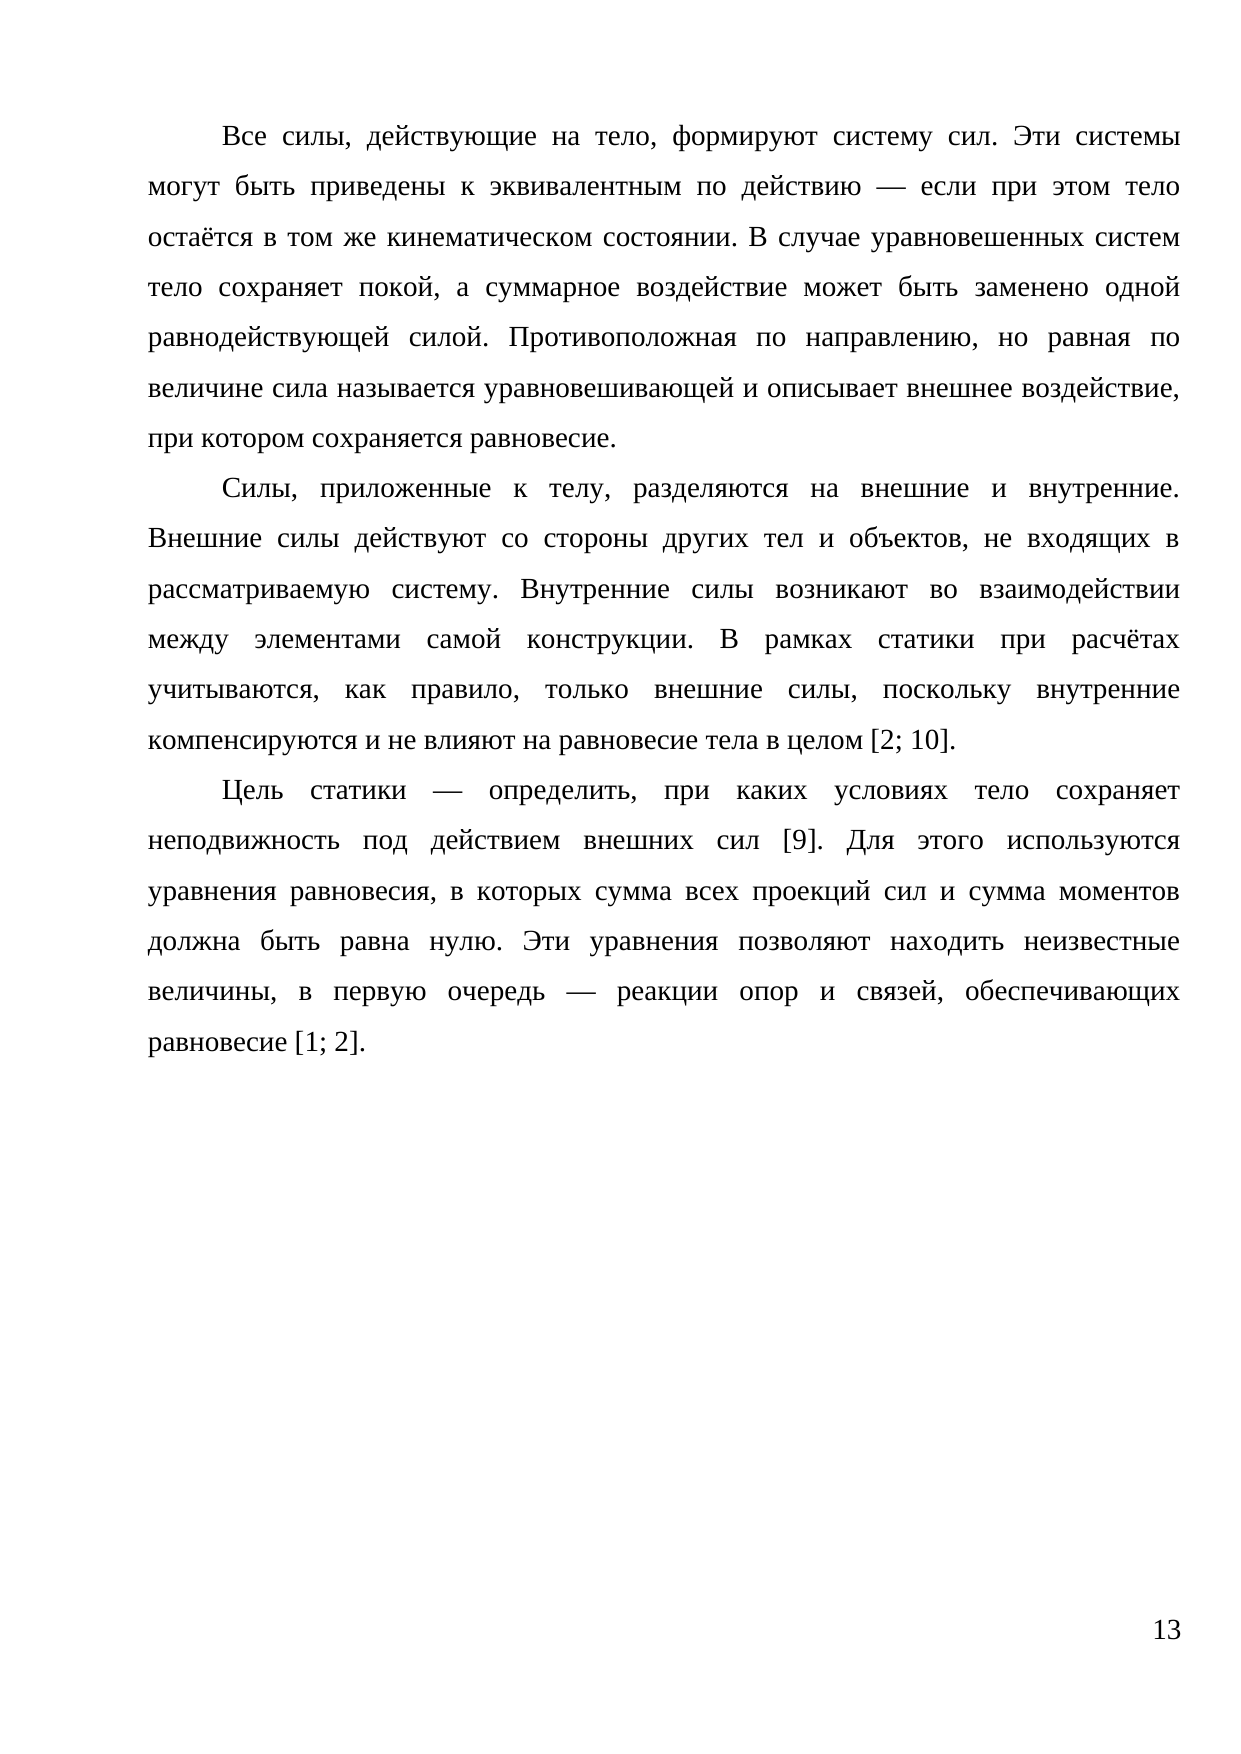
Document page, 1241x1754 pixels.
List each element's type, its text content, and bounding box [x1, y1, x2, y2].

text Силы, приложенные к телу, разделяются на внешние и внутренние. Внешние силы действуют со стороны других тел и объектов, не входящих в рассматриваемую систему. Внутренние силы возникают во взаимодействии между элементами самой конструкции. В рамках статики при расчётах учитываются, как правило, только внешние силы, поскольку внутренние компенсируются и не влияют на равновесие тела в целом [2; 10]. [148, 470, 1181, 755]
text Цель статики — определить, при каких условиях тело сохраняет неподвижность под действием внешних сил [9]. Для этого используются уравнения равновесия, в которых сумма всех проекций сил и сумма моментов должна быть равна нулю. Эти уравнения позволяют находить неизвестные величины, в первую очередь — реакции опор и связей, обеспечивающих равновесие [1; 2]. [148, 772, 1181, 1057]
text Все силы, действующие на тело, формируют систему сил. Эти системы могут быть приведены к эквивалентным по действию — если при этом тело остаётся в том же кинематическом состоянии. В случае уравновешенных систем тело сохраняет покой, а суммарное воздействие может быть заменено одной равнодействующей силой. Противоположная по направлению, но равная по величине сила называется уравновешивающей и описывает внешнее воздействие, при котором сохраняется равновесие. [148, 118, 1181, 453]
